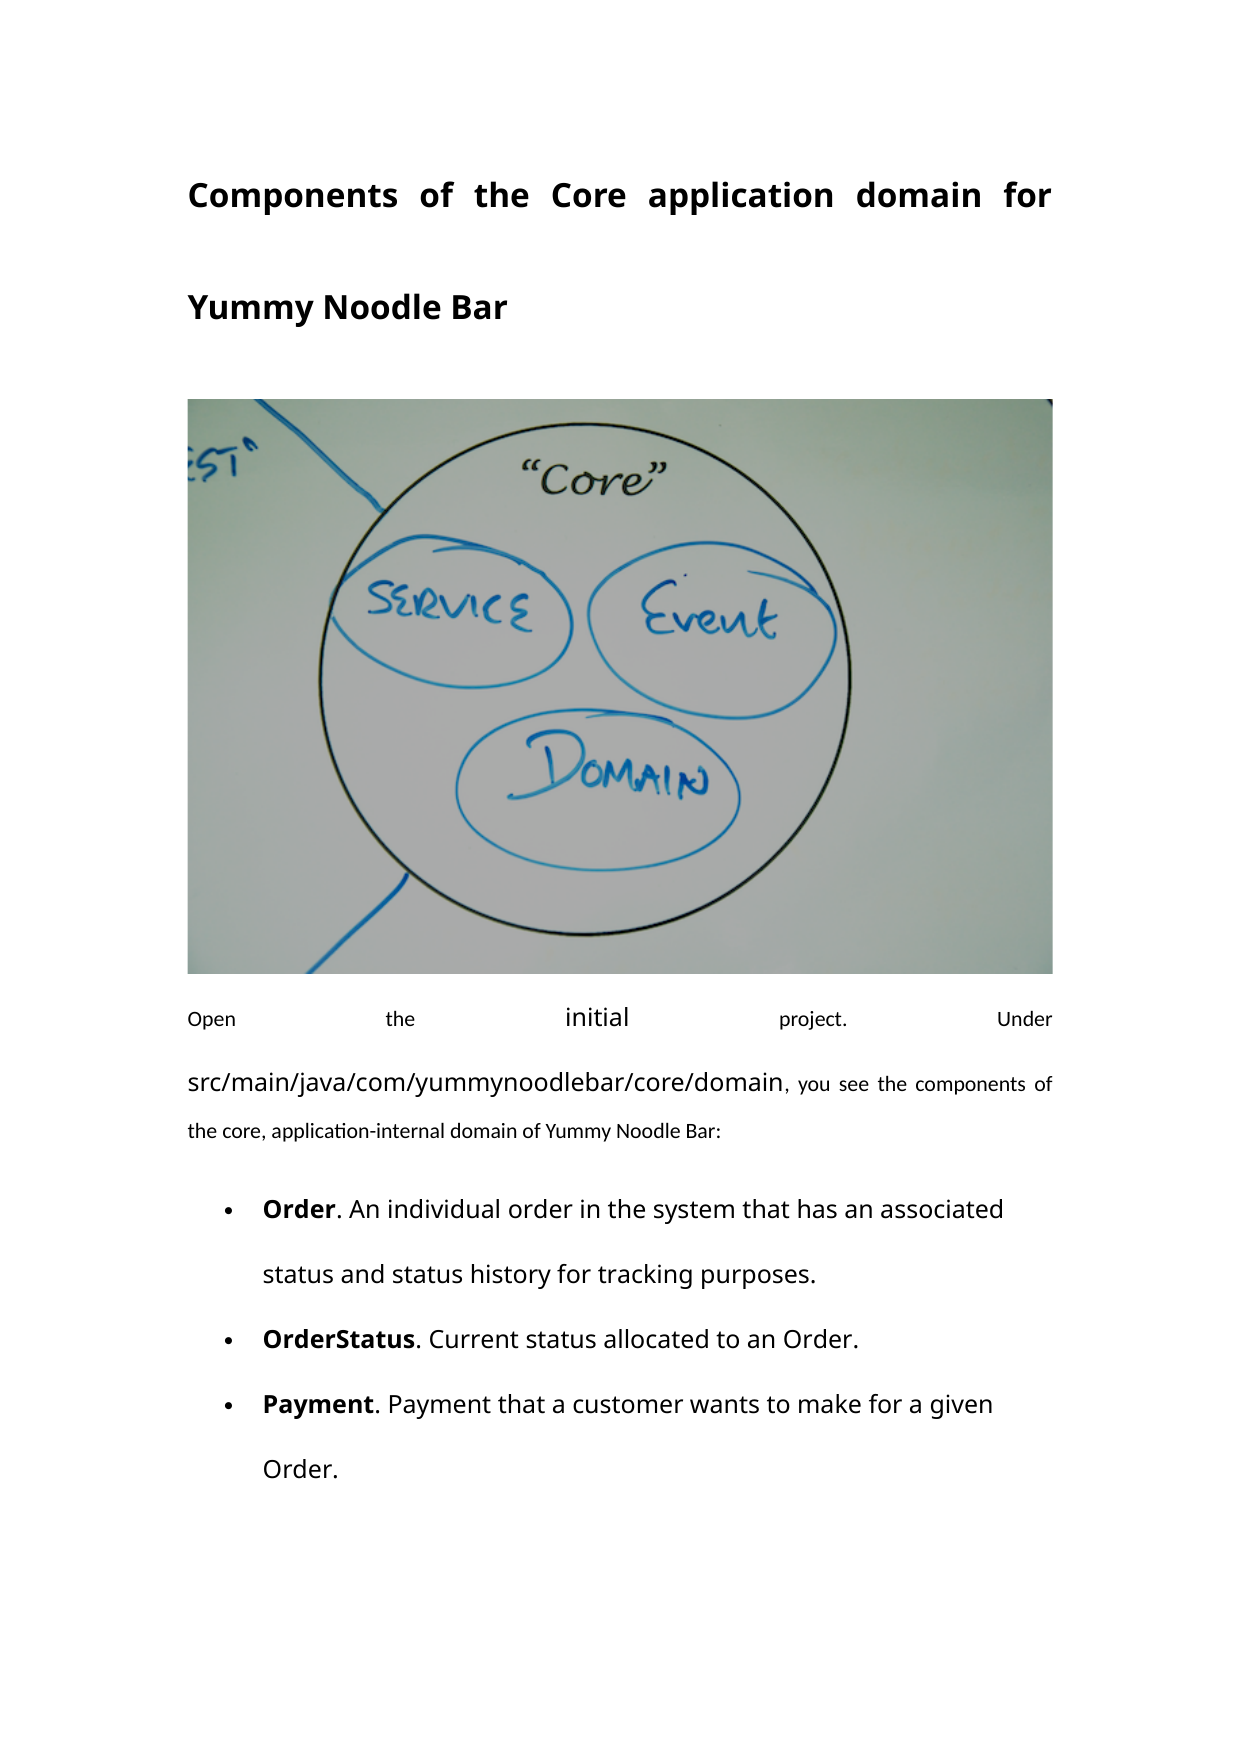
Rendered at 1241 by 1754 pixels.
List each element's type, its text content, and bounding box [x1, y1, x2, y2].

list OrderStatus. Current status allocated to an Order. [225, 1306, 1053, 1371]
text Open the initial project. Under src/main/java/com/yummynoodlebar/core/domain, you see the components of the core, application-internal domain of Yummy Noodle Bar: [187, 984, 1053, 1147]
picture [187, 399, 1053, 974]
list Order. An individual order in the system that has an associated status and status history for tracking purposes. [225, 1176, 1053, 1306]
list Payment. Payment that a customer wants to make for a given Order. [225, 1371, 1053, 1501]
subtitle Components of the Core application domain for Yummy Noodle Bar [187, 162, 1053, 339]
